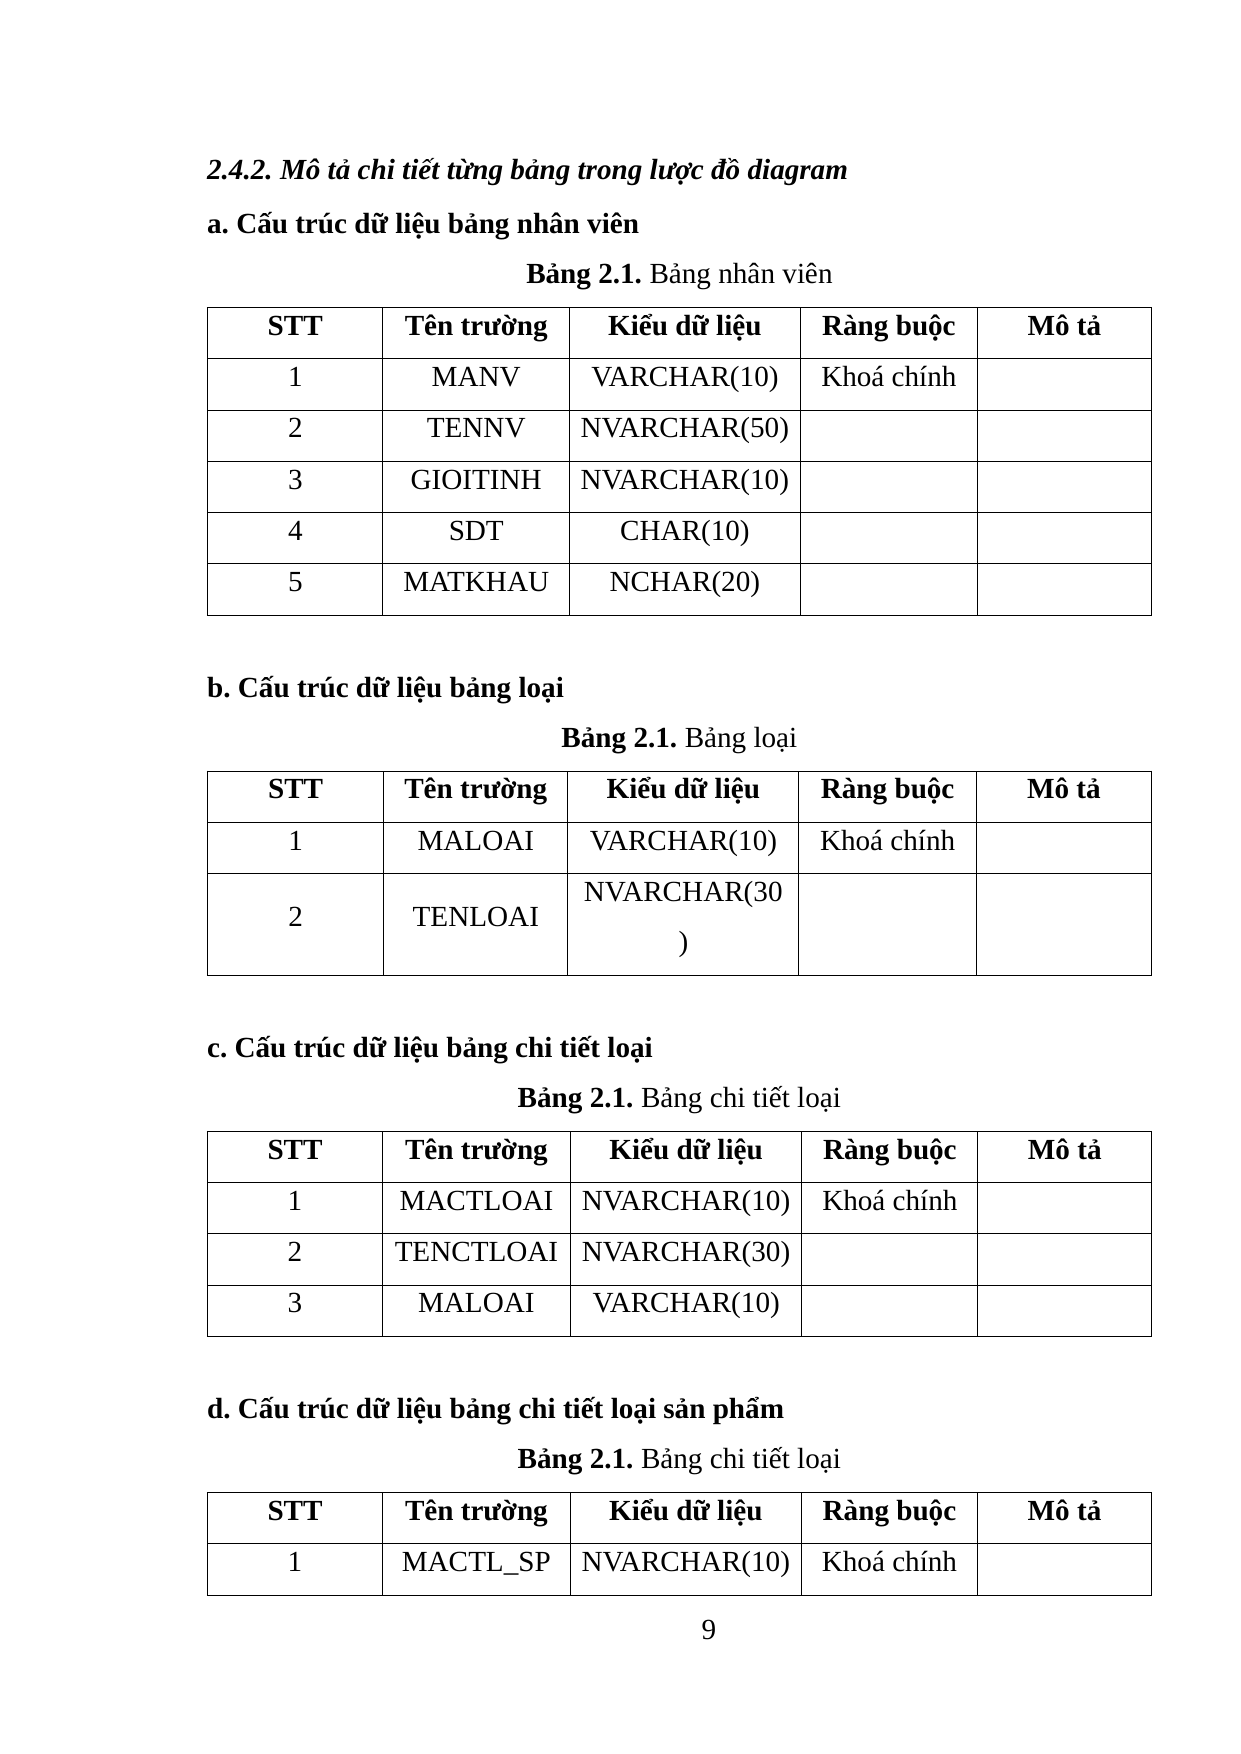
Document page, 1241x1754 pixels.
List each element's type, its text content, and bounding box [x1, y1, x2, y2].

title Bảng chi tiết loại [207, 1081, 1152, 1114]
table_header STT [208, 772, 383, 822]
title Bảng loại [207, 720, 1152, 754]
table_cell 5 [208, 564, 382, 614]
table_cell NCHAR(20) [570, 564, 800, 614]
table_header STT [208, 1493, 382, 1543]
table_cell [978, 1183, 1151, 1233]
table_cell VARCHAR(10) [568, 823, 798, 873]
table_cell MACTL_SP [383, 1544, 570, 1594]
table_cell MALOAI [383, 1286, 570, 1336]
table_cell CHAR(10) [570, 513, 800, 563]
table_cell [978, 359, 1151, 409]
table_cell 2 [208, 874, 383, 975]
table_cell TENCTLOAI [383, 1234, 570, 1284]
table_header Ràng buộc [802, 1493, 977, 1543]
table_cell [977, 823, 1151, 873]
table_cell [977, 874, 1151, 975]
table_header Mô tả [978, 1493, 1151, 1543]
table_header Ràng buộc [802, 1132, 977, 1182]
table_cell [801, 513, 977, 563]
table_cell [978, 1234, 1151, 1284]
table_header Kiểu dữ liệu [568, 772, 798, 822]
table_cell NVARCHAR(30) [568, 874, 798, 975]
table_header Kiểu dữ liệu [571, 1493, 801, 1543]
subtitle Cấu trúc dữ liệu bảng nhân viên [207, 206, 1152, 240]
table_cell TENNV [383, 411, 569, 461]
table_cell [801, 411, 977, 461]
table_cell [978, 513, 1151, 563]
table_cell MATKHAU [383, 564, 569, 614]
table_cell 1 [208, 1544, 382, 1594]
table_cell 3 [208, 1286, 382, 1336]
table_cell [802, 1234, 977, 1284]
table_header Tên trường [383, 308, 569, 358]
table_cell [802, 1286, 977, 1336]
table_cell [799, 874, 976, 975]
table_header Tên trường [384, 772, 567, 822]
table_header Mô tả [978, 308, 1151, 358]
table_cell [801, 462, 977, 512]
title Bảng chi tiết loại [207, 1442, 1152, 1475]
table_cell SDT [383, 513, 569, 563]
table_cell 4 [208, 513, 382, 563]
table_header Kiểu dữ liệu [570, 308, 800, 358]
table_cell [978, 462, 1151, 512]
table_cell NVARCHAR(10) [571, 1183, 801, 1233]
table_cell 1 [208, 823, 383, 873]
table_cell VARCHAR(10) [570, 359, 800, 409]
subtitle Mô tả chi tiết từng bảng trong lược đồ diagram [207, 152, 1152, 185]
table_cell MANV [383, 359, 569, 409]
table_cell 1 [208, 359, 382, 409]
table_cell 1 [208, 1183, 382, 1233]
table_cell Khoá chính [801, 359, 977, 409]
table_cell Khoá chính [802, 1183, 977, 1233]
table_cell NVARCHAR(30) [571, 1234, 801, 1284]
table_cell MALOAI [384, 823, 567, 873]
table_header Tên trường [383, 1132, 570, 1182]
table_header Mô tả [978, 1132, 1151, 1182]
table_cell 2 [208, 411, 382, 461]
title Bảng nhân viên [207, 257, 1152, 290]
table_cell Khoá chính [799, 823, 976, 873]
table_cell TENLOAI [384, 874, 567, 975]
table_header STT [208, 308, 382, 358]
table_cell [801, 564, 977, 614]
table_cell GIOITINH [383, 462, 569, 512]
table_cell [978, 564, 1151, 614]
table_cell VARCHAR(10) [571, 1286, 801, 1336]
table_cell MACTLOAI [383, 1183, 570, 1233]
table_header STT [208, 1132, 382, 1182]
table_cell 2 [208, 1234, 382, 1284]
table_header Mô tả [977, 772, 1151, 822]
subtitle Cấu trúc dữ liệu bảng chi tiết loại sản phẩm [207, 1391, 1152, 1425]
subtitle Cấu trúc dữ liệu bảng chi tiết loại [207, 1030, 1152, 1064]
table_header Ràng buộc [801, 308, 977, 358]
table_header Ràng buộc [799, 772, 976, 822]
table_header Tên trường [383, 1493, 570, 1543]
table_cell [978, 1544, 1151, 1594]
table_cell Khoá chính [802, 1544, 977, 1594]
table_header Kiểu dữ liệu [571, 1132, 801, 1182]
table_cell 3 [208, 462, 382, 512]
table_cell NVARCHAR(10) [570, 462, 800, 512]
subtitle Cấu trúc dữ liệu bảng loại [207, 670, 1152, 703]
table_cell NVARCHAR(50) [570, 411, 800, 461]
table_cell NVARCHAR(10) [571, 1544, 801, 1594]
table_cell [978, 1286, 1151, 1336]
table_cell [978, 411, 1151, 461]
